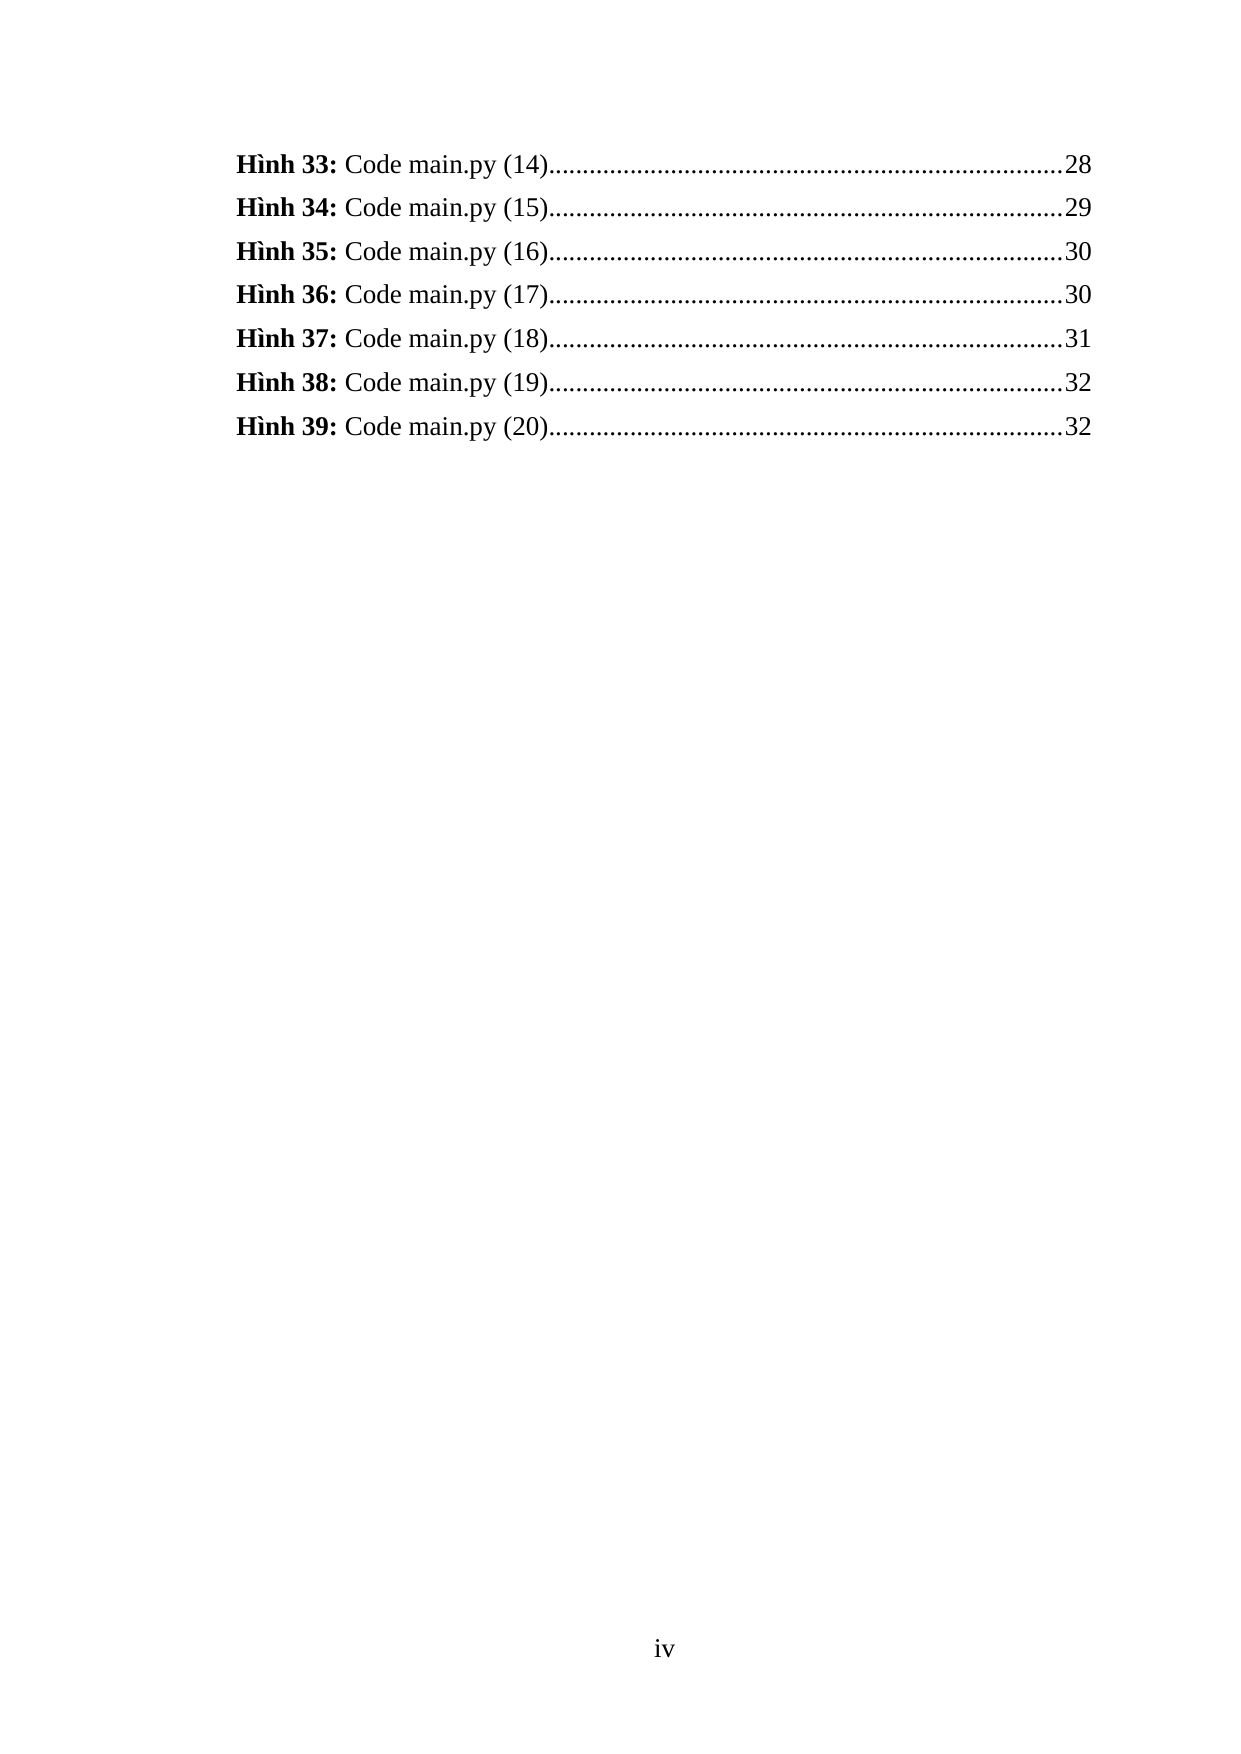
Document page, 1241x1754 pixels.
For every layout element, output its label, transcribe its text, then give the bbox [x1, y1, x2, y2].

text Hình 33: Code main.py (14) 28 [236, 148, 1092, 179]
text Hình 35: Code main.py (16) 30 [236, 235, 1092, 266]
text Hình 39: Code main.py (20) 32 [236, 409, 1092, 441]
text Hình 36: Code main.py (17) 30 [236, 279, 1092, 310]
text Hình 38: Code main.py (19) 32 [236, 366, 1092, 397]
text Hình 34: Code main.py (15) 29 [236, 191, 1092, 222]
text Hình 37: Code main.py (18) 31 [236, 322, 1092, 353]
